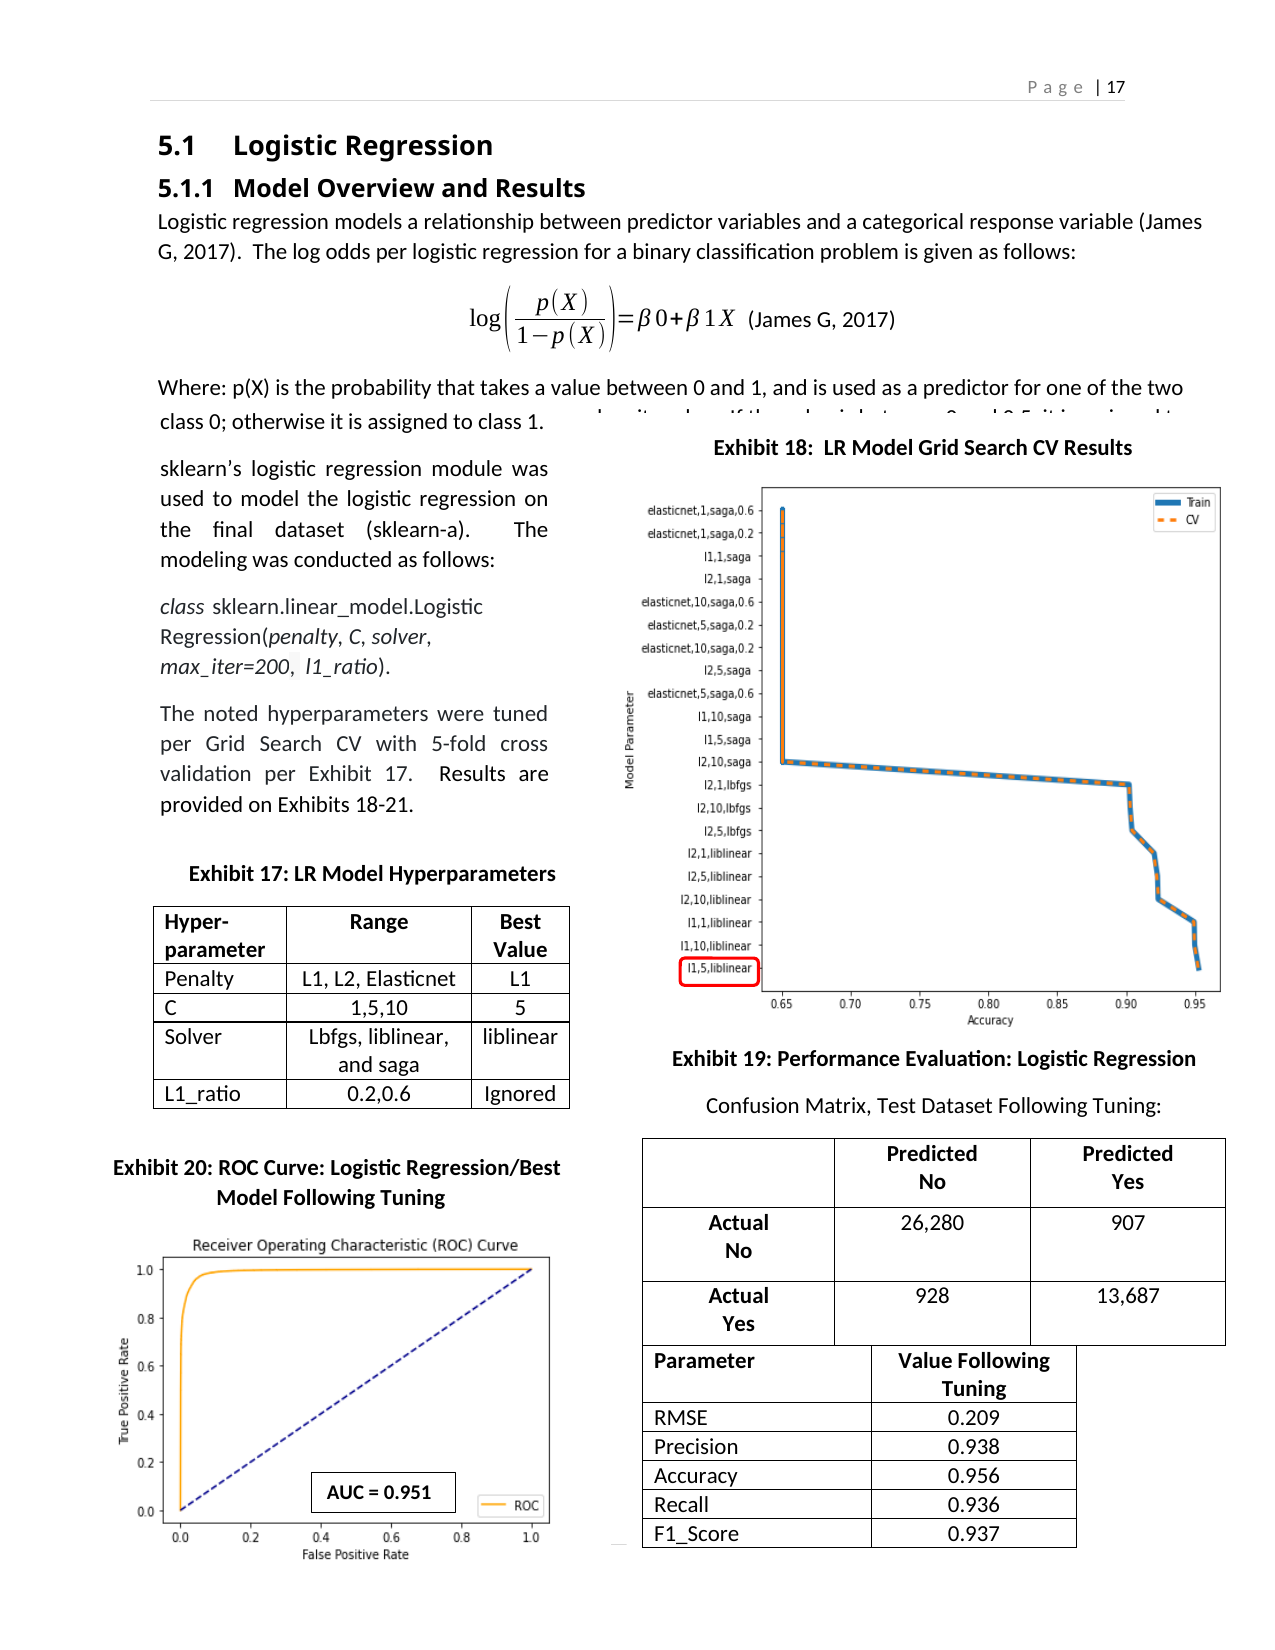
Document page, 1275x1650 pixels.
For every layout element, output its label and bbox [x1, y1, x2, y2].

picture [112, 1230, 557, 1569]
picture [619, 479, 1226, 1035]
